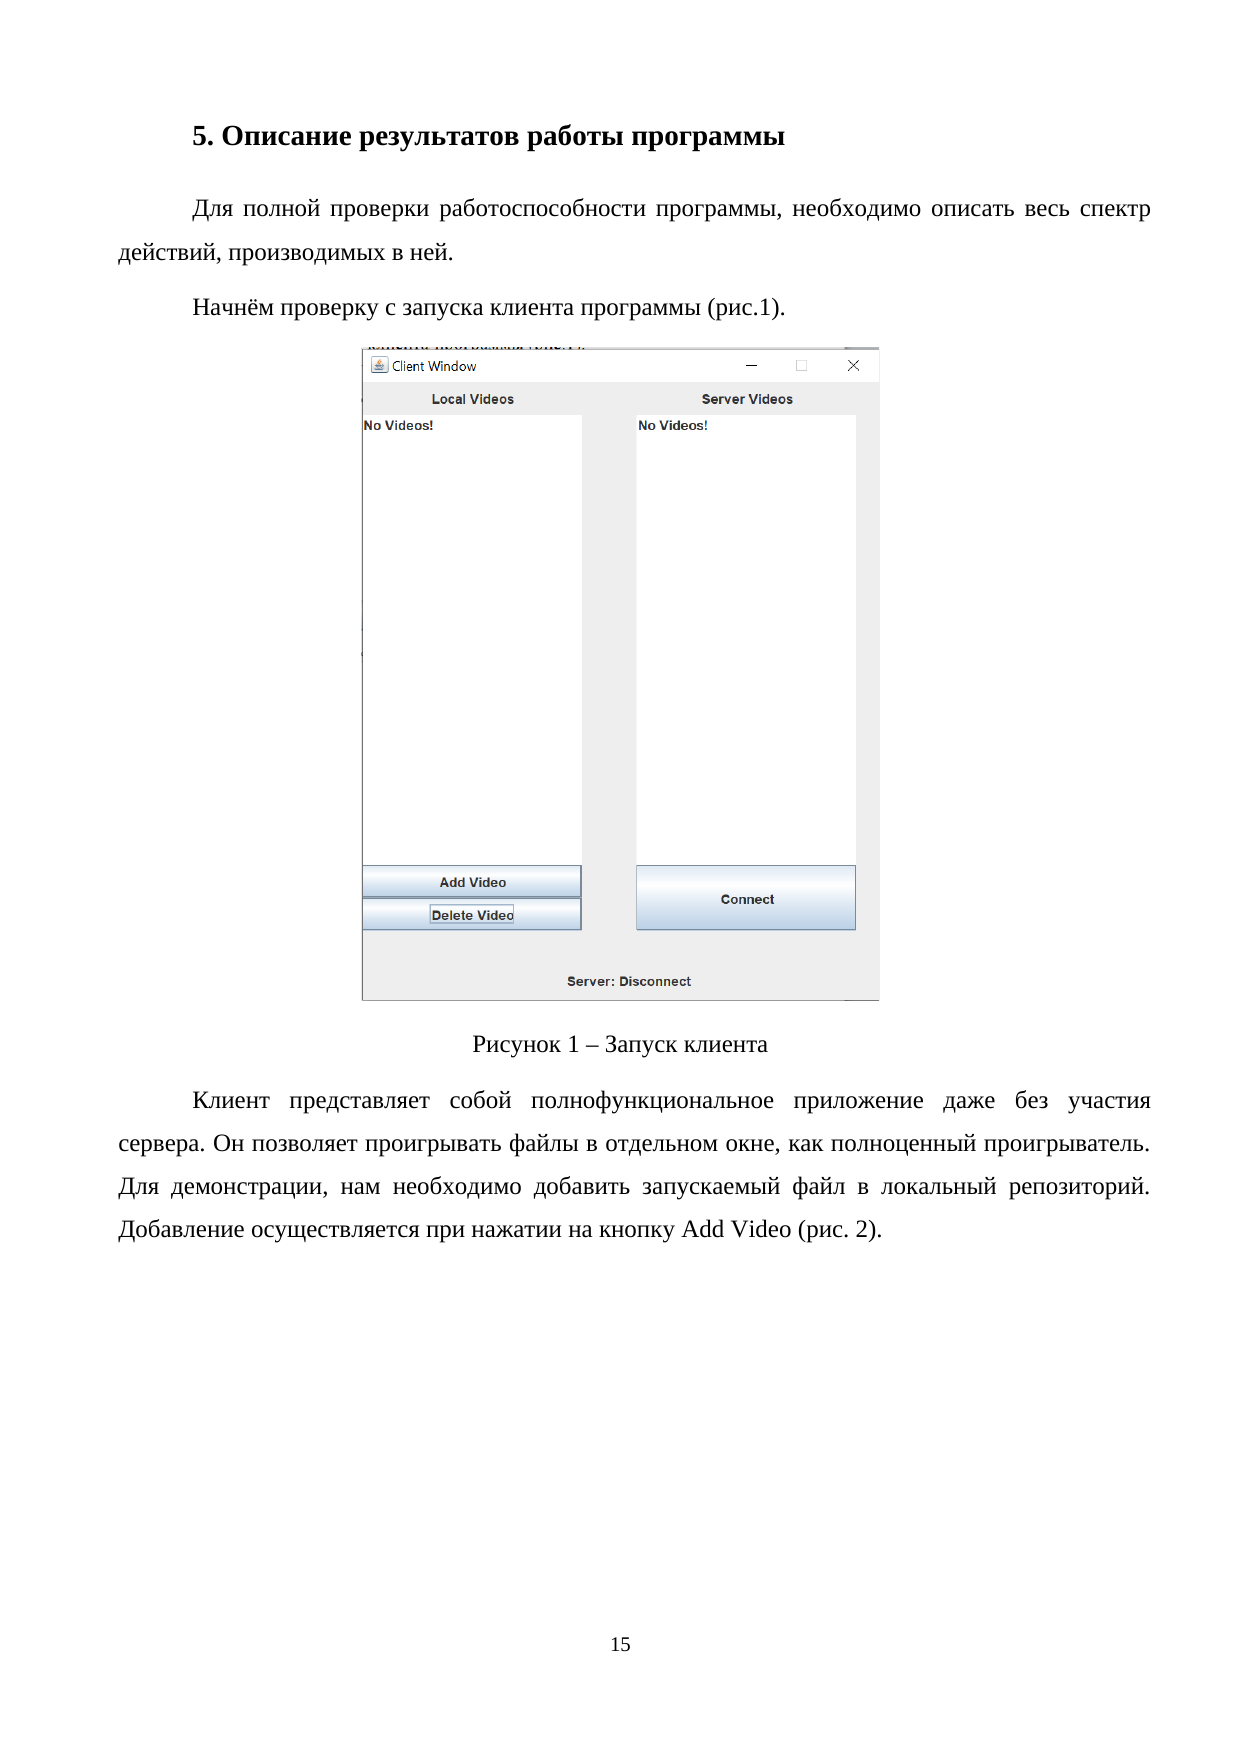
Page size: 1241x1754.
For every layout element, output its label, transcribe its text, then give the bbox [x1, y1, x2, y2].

text Рисунок 1 – Запуск клиента [118, 1029, 1122, 1058]
text Начнём проверку с запуска клиента программы (рис.1). [118, 292, 1152, 321]
picture [361, 347, 880, 1001]
subtitle 5. Описание результатов работы программы [118, 118, 1152, 152]
text Клиент представляет собой полнофункциональное приложение даже без участия сервера. Он позволяет проигрывать файлы в отдельном окне, как полноценный проигрыватель. Для демонстрации, нам необходимо добавить запускаемый файл в локальный репозиторий. Добавление осуществляется при нажатии на кнопку Add Video (рис. 2). [118, 1085, 1152, 1243]
text Для полной проверки работоспособности программы, необходимо описать весь спектр действий, производимых в ней. [118, 193, 1152, 265]
